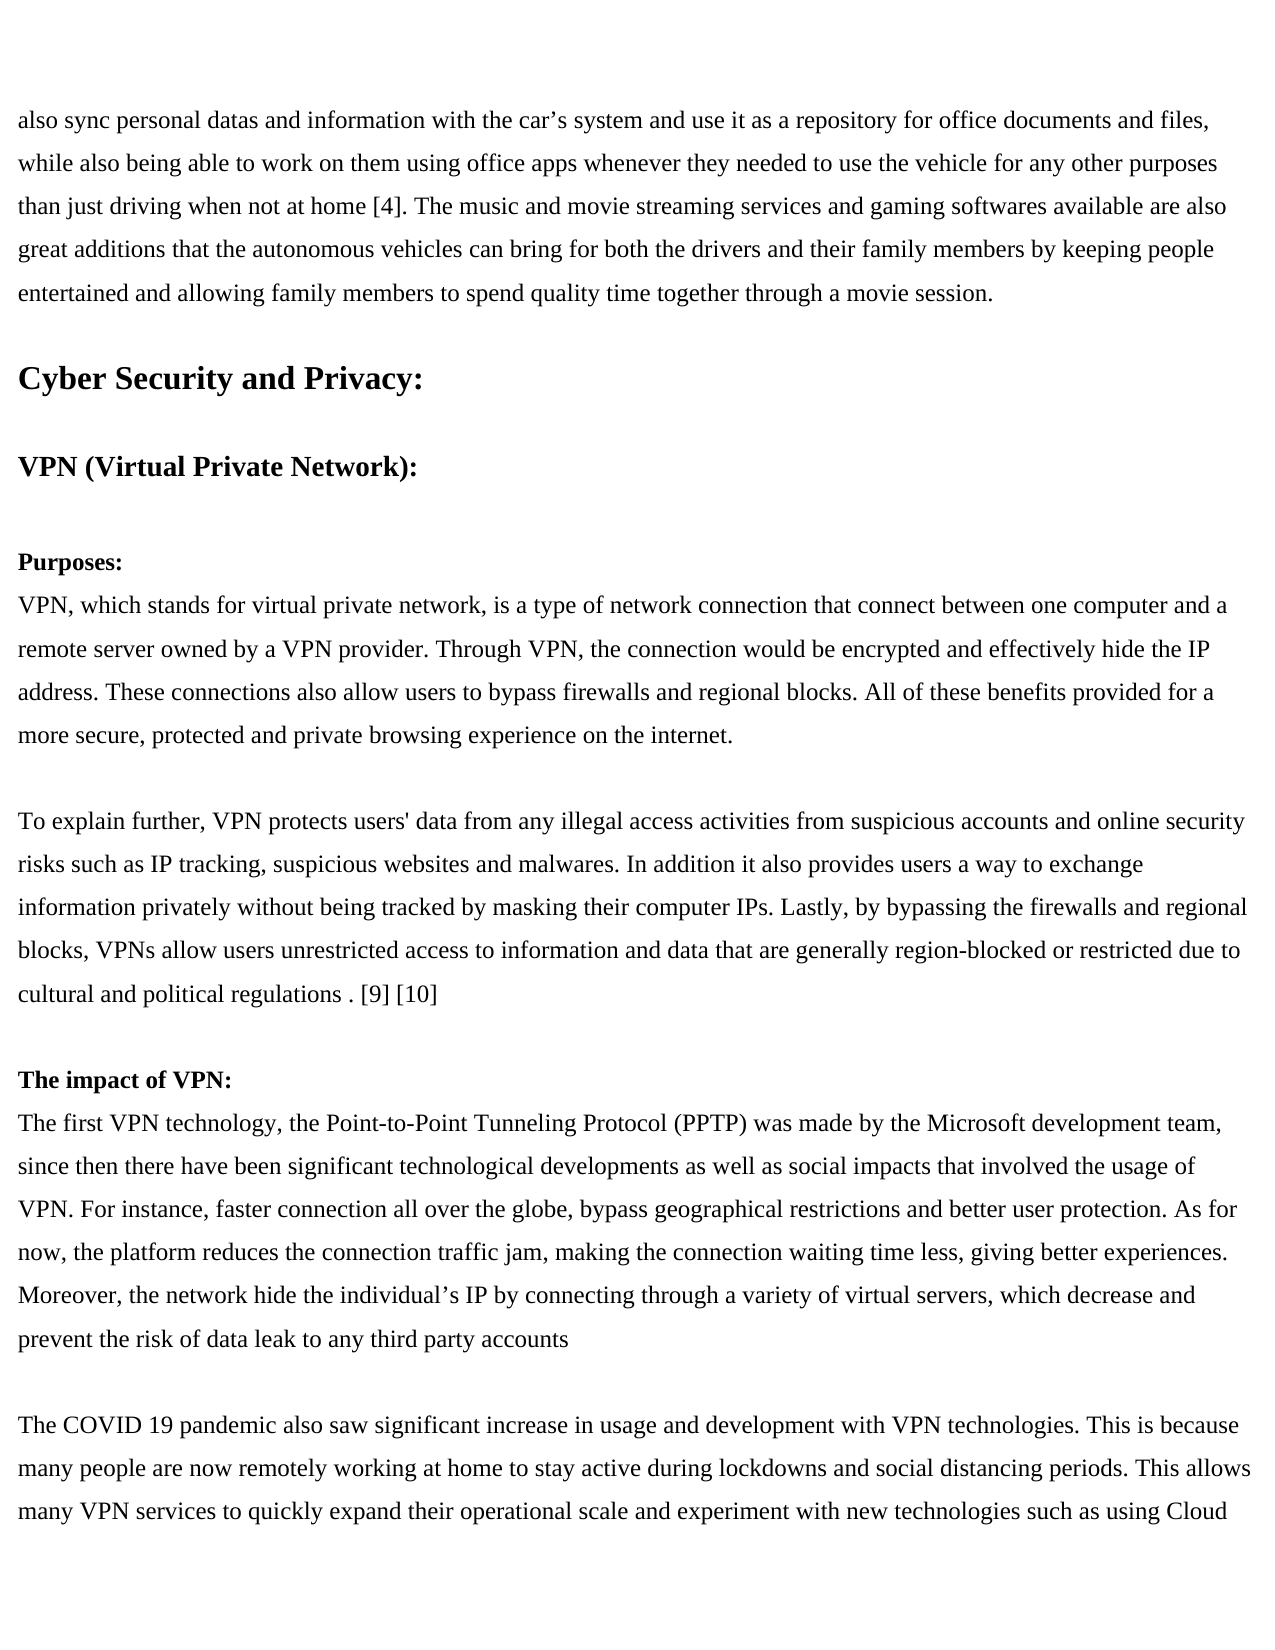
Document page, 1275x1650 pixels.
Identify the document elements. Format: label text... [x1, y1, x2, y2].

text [18, 1410, 1257, 1525]
text The impact of VPN: [18, 1065, 1257, 1094]
text Purposes: [18, 547, 1257, 576]
text VPN, which stands for virtual private network, is a type of network connection that connect between one computer and a remote server owned by a VPN provider. Through VPN, the connection would be encrypted and effectively hide the IP address. These connections also allow users to bypass firewalls and regional blocks. All of these benefits provided for a more secure, protected and private browsing experience on the internet. [18, 591, 1257, 749]
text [18, 105, 1257, 306]
subtitle Cyber Security and Privacy: [18, 358, 1257, 397]
subtitle VPN (Virtual Private Network): [18, 449, 1257, 483]
text The first VPN technology, the Point-to-Point Tunneling Protocol (PPTP) was made by the Microsoft development team, since then there have been significant technological developments as well as social impacts that involved the usage of VPN. For instance, faster connection all over the globe, bypass geographical restrictions and better user protection. As for now, the platform reduces the connection traffic jam, making the connection waiting time less, giving better experiences. Moreover, the network hide the individual’s IP by connecting through a variety of virtual servers, which decrease and prevent the risk of data leak to any third party accounts [18, 1108, 1257, 1352]
text To explain further, VPN protects users' data from any illegal access activities from suspicious accounts and online security risks such as IP tracking, suspicious websites and malwares. In addition it also provides users a way to exchange information privately without being tracked by masking their computer IPs. Lastly, by bypassing the firewalls and regional blocks, VPNs allow users unrestricted access to information and data that are generally region-blocked or restricted due to cultural and political regulations . [9] [10] [18, 806, 1257, 1007]
